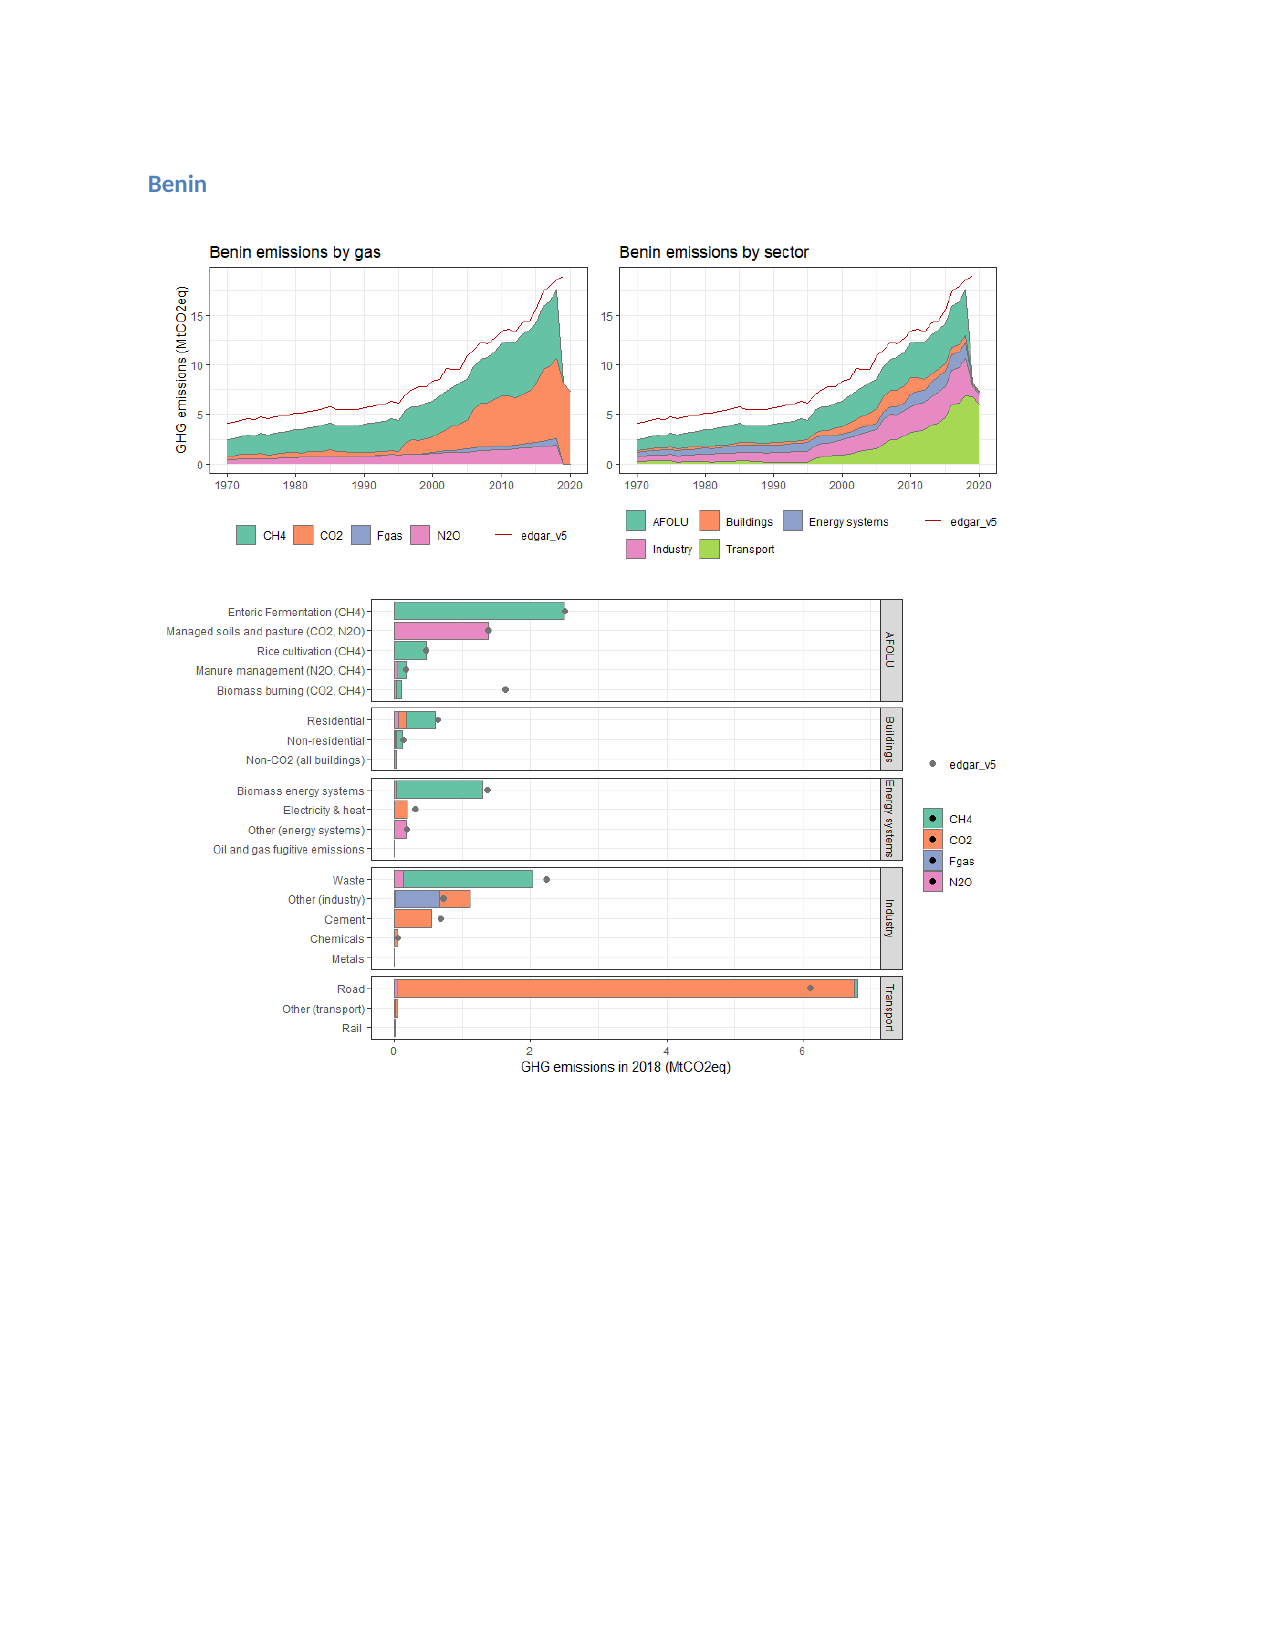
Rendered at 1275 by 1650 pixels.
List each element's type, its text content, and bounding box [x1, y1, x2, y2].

picture [147, 217, 1023, 1093]
subtitle Benin [148, 168, 1127, 199]
